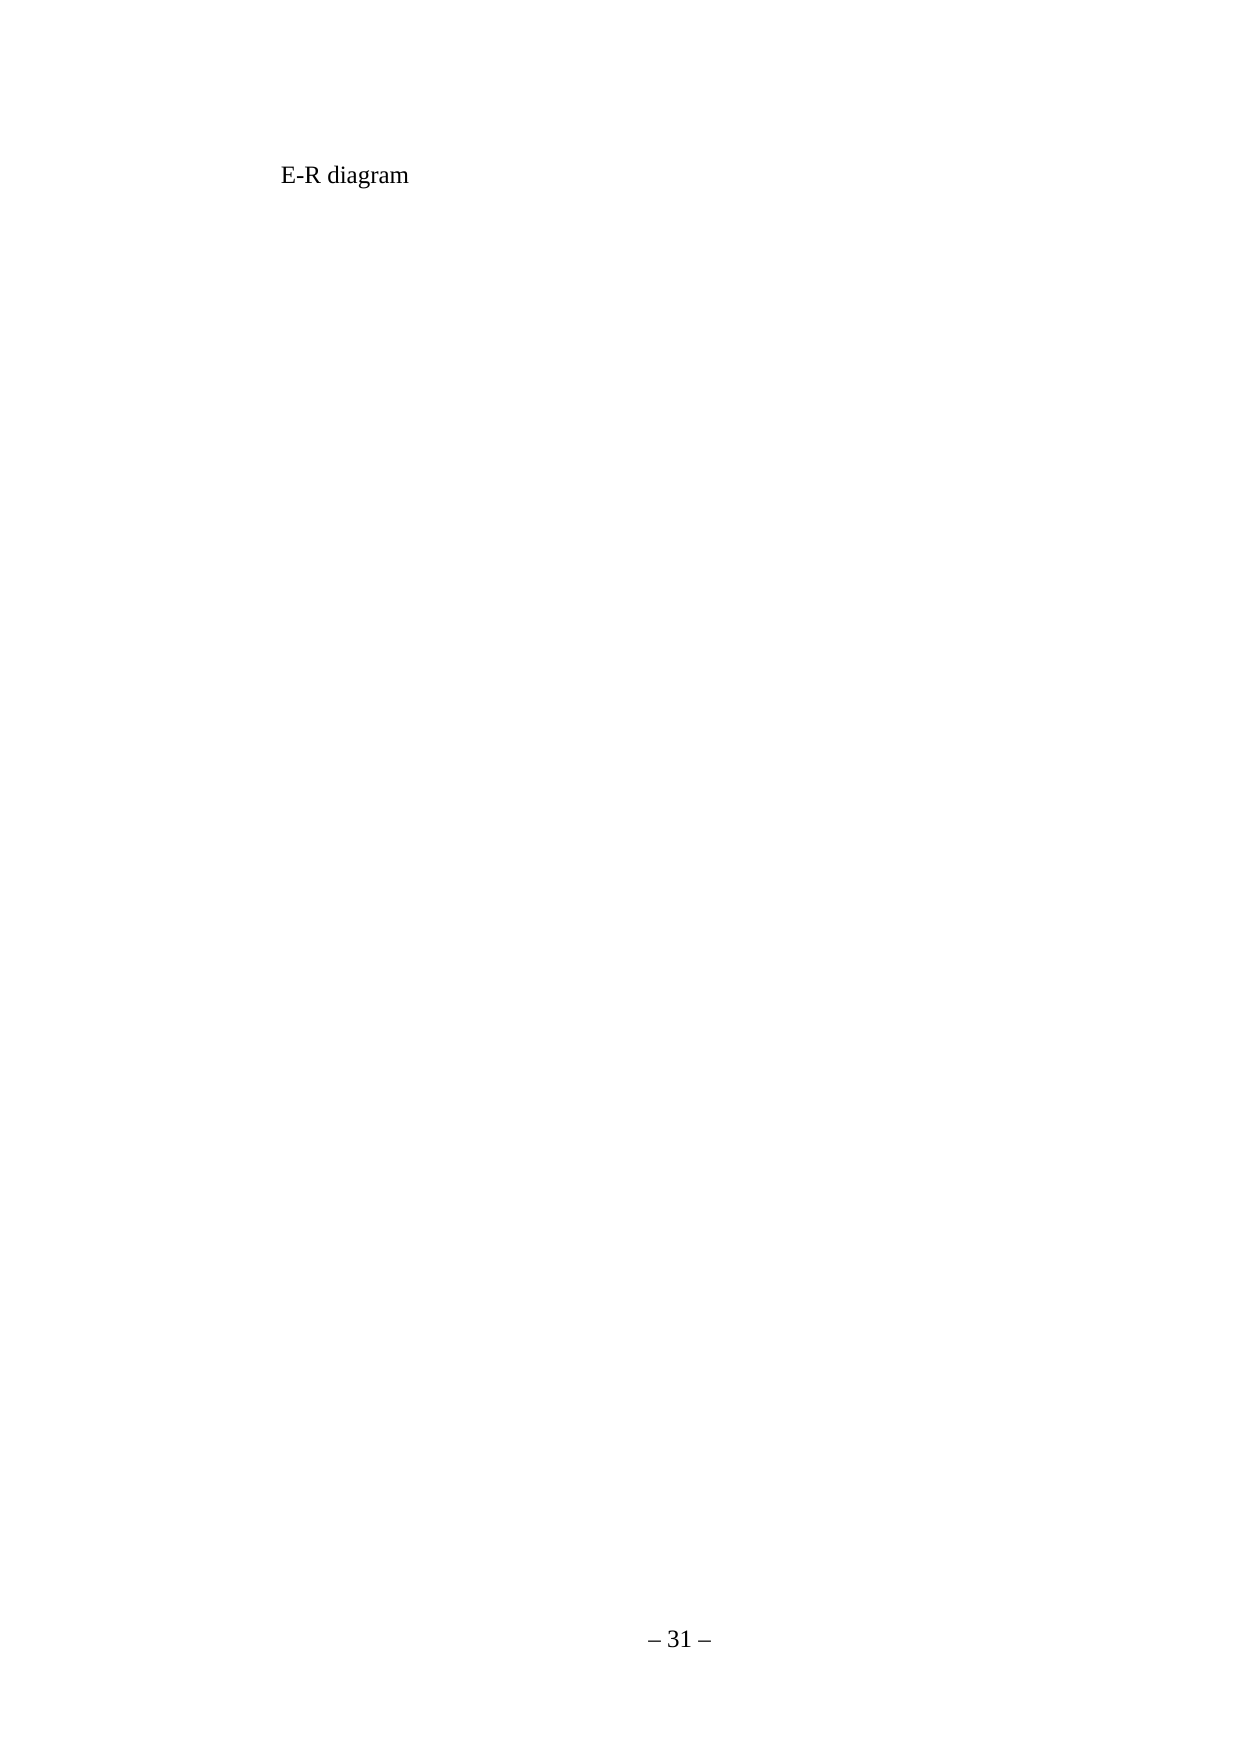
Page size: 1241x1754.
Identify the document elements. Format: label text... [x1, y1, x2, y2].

text E-R diagram [207, 160, 1122, 189]
